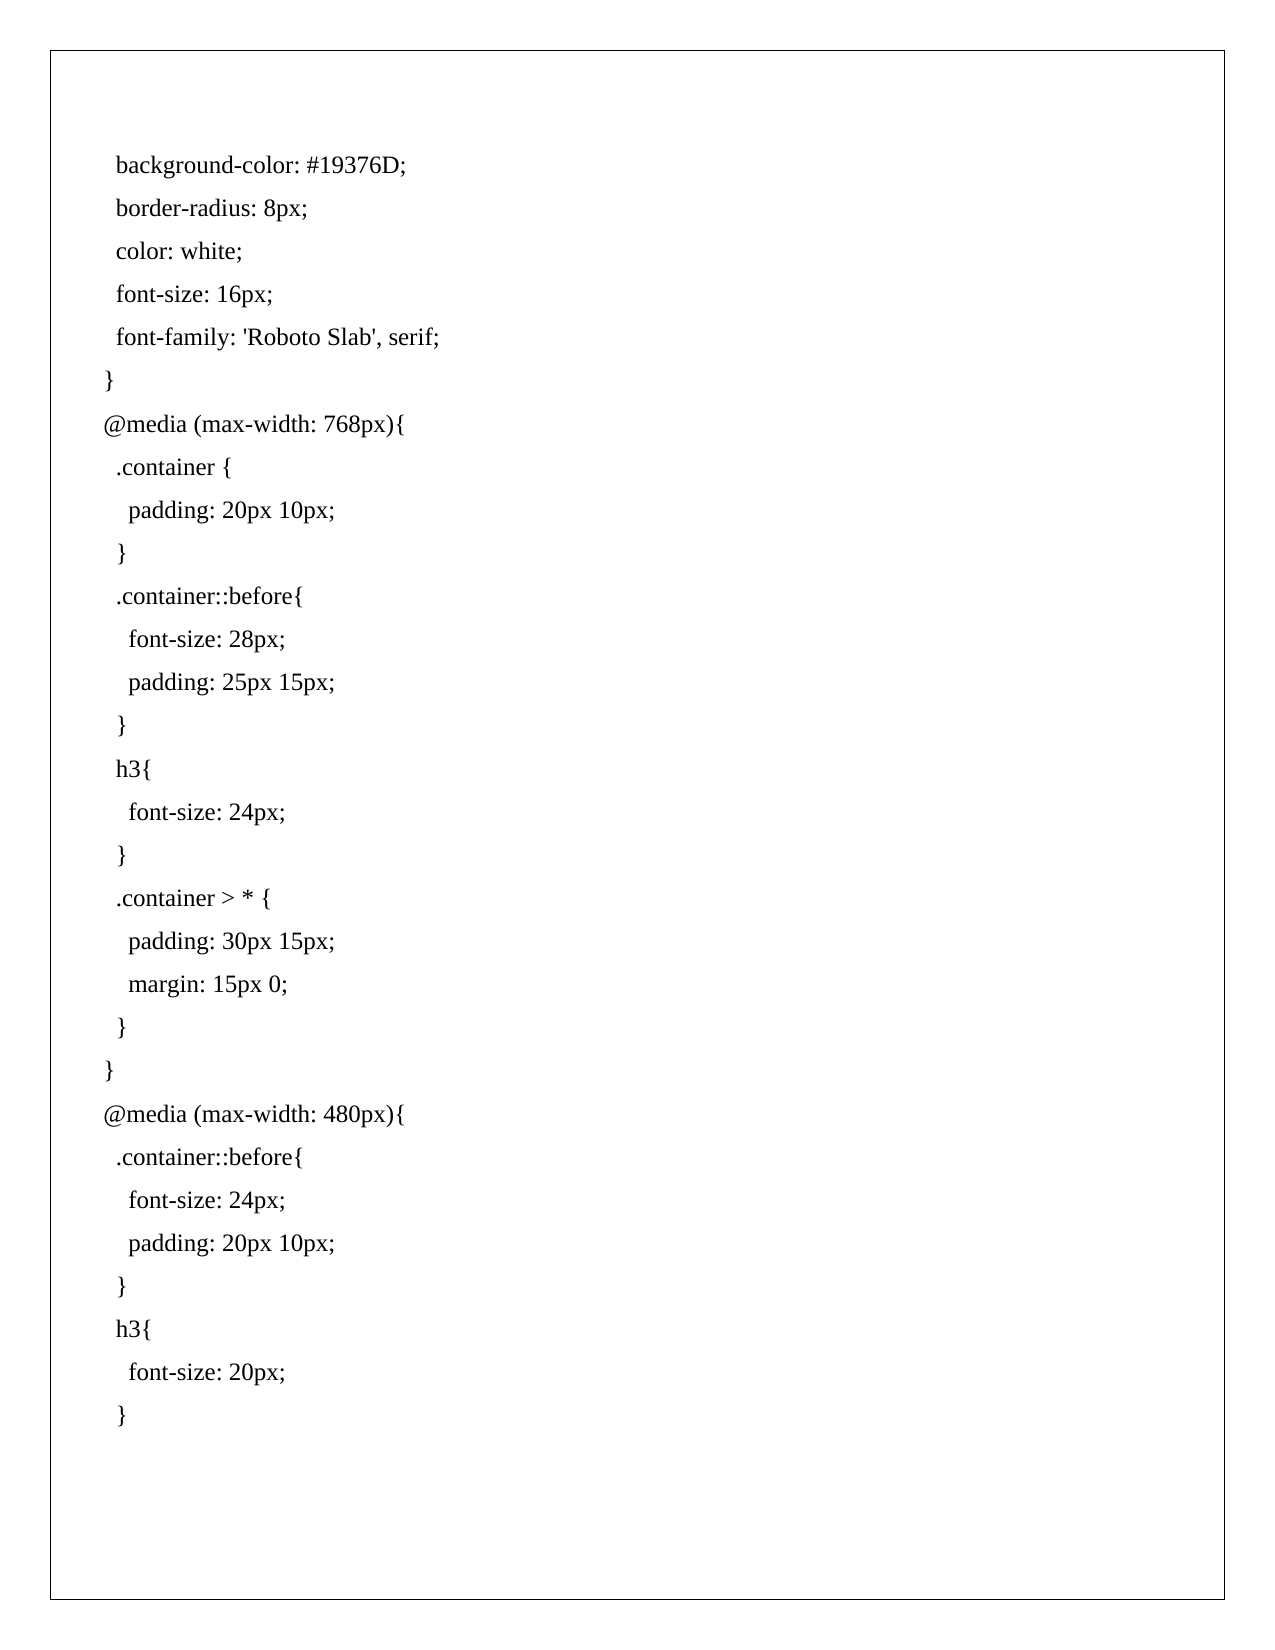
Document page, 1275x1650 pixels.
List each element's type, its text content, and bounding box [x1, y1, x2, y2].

text padding: 25px 15px; [103, 667, 1209, 696]
text font-size: 24px; [103, 1185, 1209, 1214]
text font-size: 28px; [103, 624, 1209, 653]
text h3{ [103, 754, 1209, 782]
text padding: 20px 10px; [103, 495, 1209, 524]
text font-family: 'Roboto Slab', serif; [103, 322, 1209, 351]
text padding: 20px 10px; [103, 1228, 1209, 1257]
text @media (max-width: 768px){ [103, 409, 1209, 437]
text } [103, 1012, 1209, 1041]
text .container::before{ [103, 1142, 1209, 1171]
text font-size: 20px; [103, 1357, 1209, 1386]
text background-color: #19376D; [103, 150, 1209, 179]
text .container > * { [103, 883, 1209, 912]
text border-radius: 8px; [103, 193, 1209, 222]
text color: white; [103, 236, 1209, 265]
text @media (max-width: 480px){ [103, 1099, 1209, 1127]
text } [103, 1056, 1209, 1084]
text } [103, 711, 1209, 739]
text } [103, 840, 1209, 869]
text .container { [103, 452, 1209, 481]
text margin: 15px 0; [103, 969, 1209, 998]
text .container::before{ [103, 581, 1209, 610]
text font-size: 16px; [103, 279, 1209, 308]
text padding: 30px 15px; [103, 926, 1209, 955]
text } [103, 1401, 1209, 1429]
text font-size: 24px; [103, 797, 1209, 826]
text } [103, 366, 1209, 394]
text h3{ [103, 1314, 1209, 1343]
text } [103, 538, 1209, 567]
text } [103, 1271, 1209, 1300]
